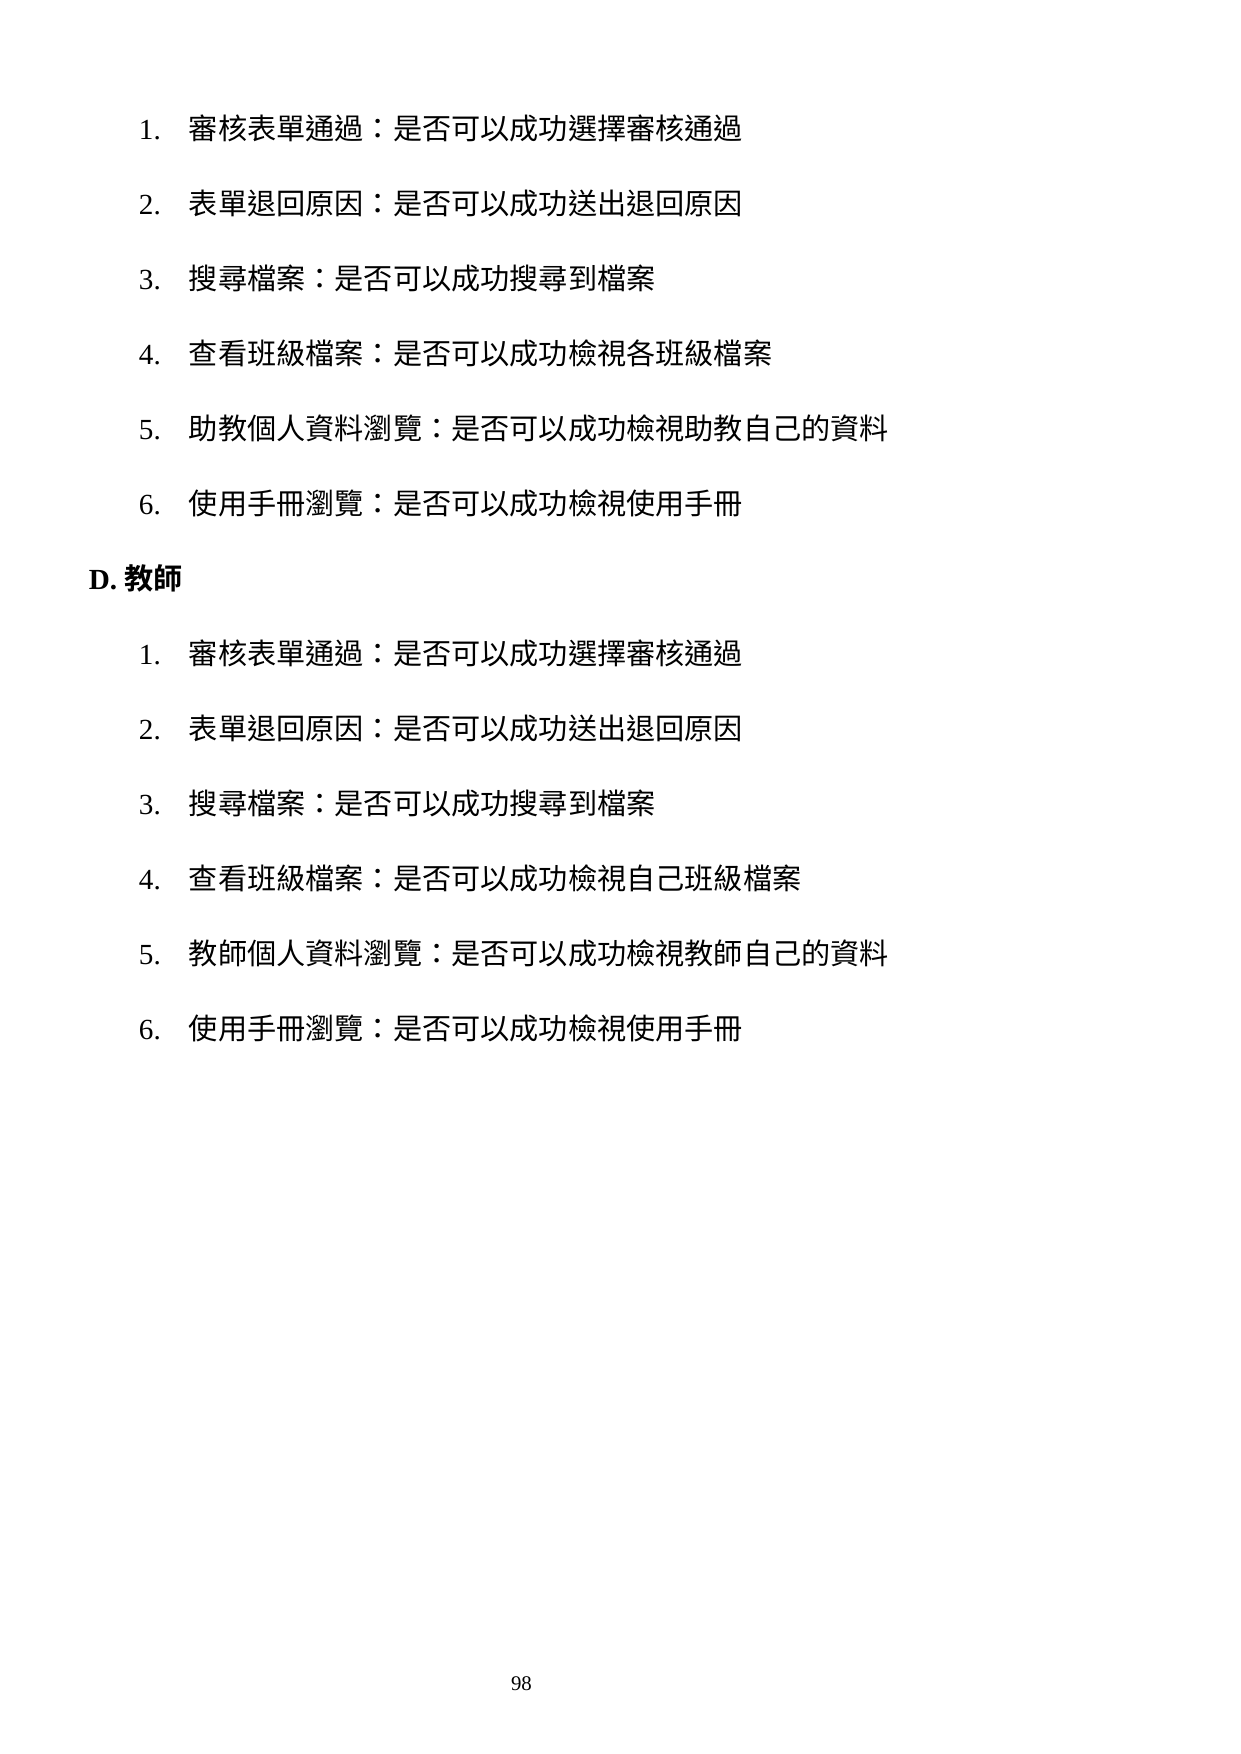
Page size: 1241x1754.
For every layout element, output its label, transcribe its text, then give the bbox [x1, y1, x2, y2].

list 搜尋檔案：是否可以成功搜尋到檔案 [139, 239, 1152, 314]
list 審核表單通過：是否可以成功選擇審核通過 [139, 89, 1152, 164]
list 搜尋檔案：是否可以成功搜尋到檔案 [139, 764, 1152, 839]
list 表單退回原因：是否可以成功送出退回原因 [139, 689, 1152, 764]
list 表單退回原因：是否可以成功送出退回原因 [139, 164, 1152, 239]
list 使用手冊瀏覽：是否可以成功檢視使用手冊 [139, 989, 1152, 1064]
list 查看班級檔案：是否可以成功檢視自己班級檔案 [139, 839, 1152, 914]
list 查看班級檔案：是否可以成功檢視各班級檔案 [139, 314, 1152, 389]
list 審核表單通過：是否可以成功選擇審核通過 [139, 614, 1152, 689]
text D. 教師 [89, 539, 1152, 614]
list 助教個人資料瀏覽：是否可以成功檢視助教自己的資料 [139, 389, 1152, 464]
list 使用手冊瀏覽：是否可以成功檢視使用手冊 [139, 464, 1152, 539]
list 教師個人資料瀏覽：是否可以成功檢視教師自己的資料 [139, 914, 1152, 989]
